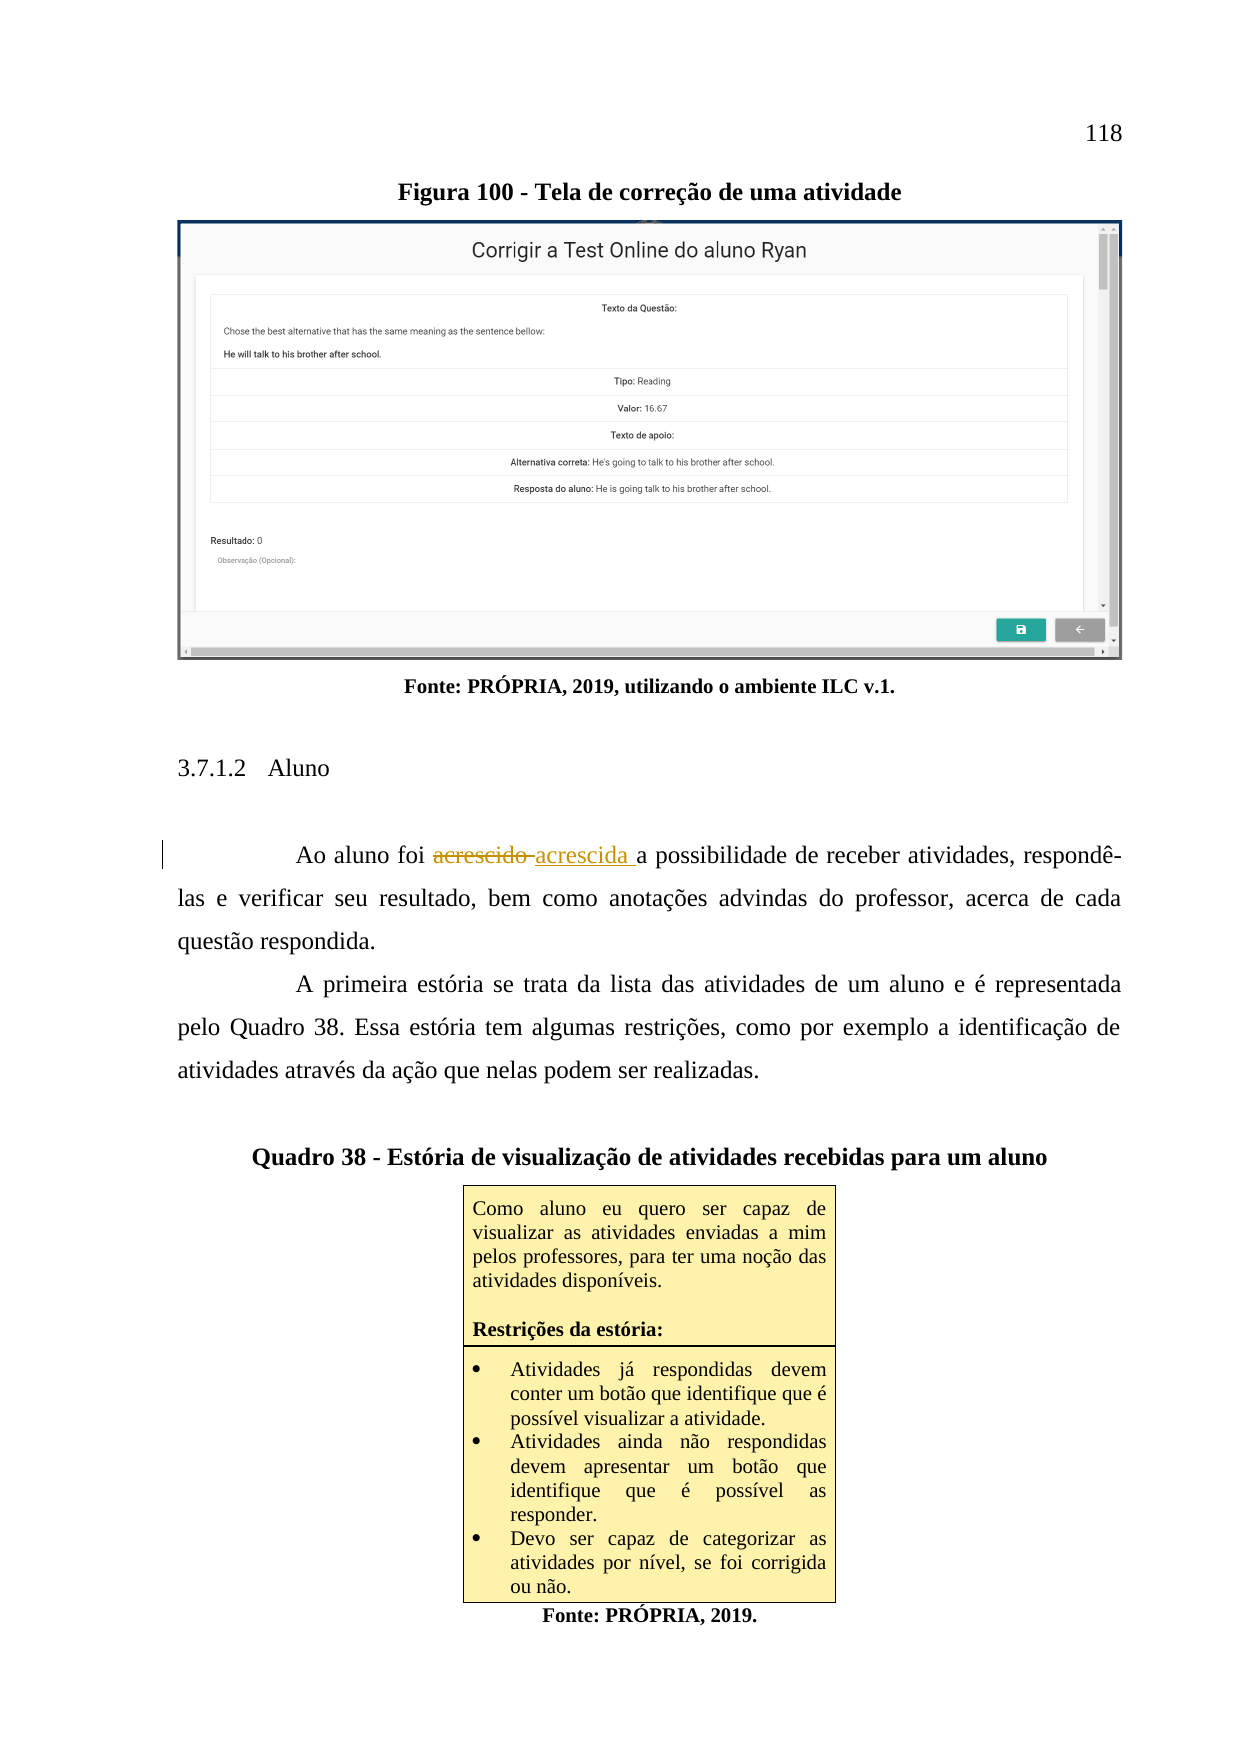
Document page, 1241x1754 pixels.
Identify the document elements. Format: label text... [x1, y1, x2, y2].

text A primeira estória se trata da lista das atividades de um aluno e é representada pelo Quadro 38. Essa estória tem algumas restrições, como por exemplo a identificação de atividades através da ação que nelas podem ser realizadas. [177, 969, 1122, 1084]
list Devo ser capaz de categorizar as atividades por nível, se foi corrigida ou não. [464, 1514, 835, 1602]
text Como aluno eu quero ser capaz de visualizar as atividades enviadas a mim pelos professores, para ter uma noção das atividades disponíveis. [464, 1186, 835, 1281]
subtitle Aluno [177, 753, 1122, 782]
text Fonte: PRÓPRIA, 2019, utilizando o ambiente ILC v.1. [177, 674, 1122, 698]
list Atividades já respondidas devem conter um botão que identifique que é possível visualizar a atividade. [464, 1347, 835, 1418]
text Restrições da estória: [464, 1305, 835, 1345]
list Atividades ainda não respondidas devem apresentar um botão que identifique que é possível as responder. [464, 1418, 835, 1514]
text Ao aluno foi a possibilidade de receber atividades, respondê-las e verificar seu resultado, bem como anotações advindas do professor, acerca de cada questão respondida. [177, 840, 1122, 955]
picture [177, 220, 1123, 660]
text Fonte: PRÓPRIA, 2019. [177, 1603, 1122, 1627]
text Quadro 38 - Estória de visualização de atividades recebidas para um aluno [177, 1142, 1122, 1170]
